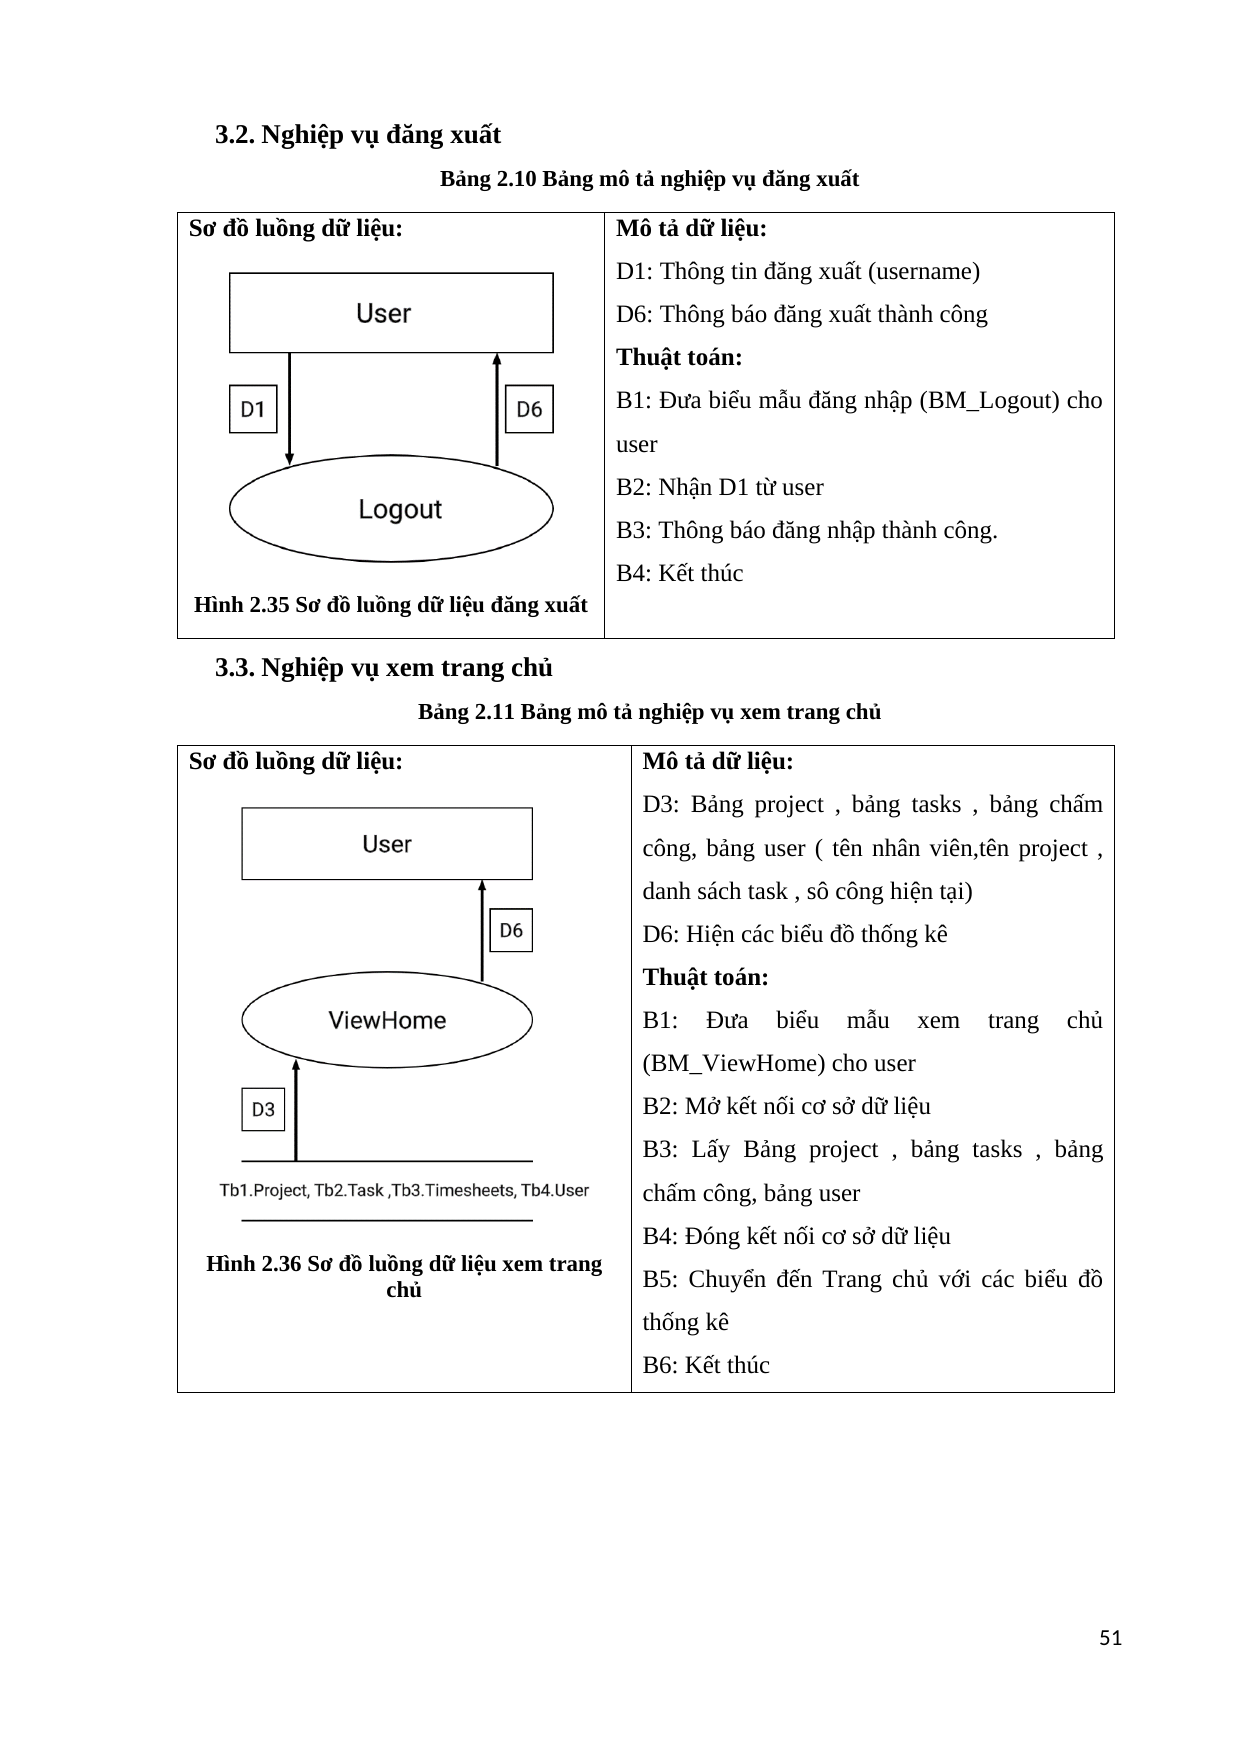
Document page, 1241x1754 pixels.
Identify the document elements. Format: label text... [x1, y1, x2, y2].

text Bảng 2.10 Bảng mô tả nghiệp vụ đăng xuất [177, 165, 1122, 191]
text Bảng 2.11 Bảng mô tả nghiệp vụ xem trang chủ [177, 698, 1122, 724]
picture [210, 789, 598, 1237]
table_header Mô tả dữ liệu: D1: Thông tin đăng xuất (username) D6: Thông báo đăng xuất thành công Thuật toán: B1: Đưa biểu mẫu đăng nhập (BM_Logout) cho user B2: Nhận D1 từ user B3: Thông báo đăng nhập thành công. B4: Kết thúc [605, 213, 1114, 638]
picture [205, 256, 577, 577]
list Nghiệp vụ đăng xuất [215, 118, 1122, 149]
table_header Sơ đồ luồng dữ liệu: Hình 2.30 Sơ đồ luồng dữ liệu đăng xuất [178, 213, 604, 638]
table_header Sơ đồ luồng dữ liệu: Hình 2.31 Sơ đồ luồng dữ liệu xem trang chủ [178, 746, 631, 1392]
table_header Mô tả dữ liệu: D3: Bảng project , bảng tasks , bảng chấm công, bảng user ( tên nhân viên,tên project , danh sách task , sô công hiện tại) D6: Hiện các biểu đồ thống kê Thuật toán: B1: Đưa biểu mẫu xem trang chủ (BM_ViewHome) cho user B2: Mở kết nối cơ sở dữ liệu B3: Lấy Bảng project , bảng tasks , bảng chấm công, bảng user B4: Đóng kết nối cơ sở dữ liệu B5: Chuyển đến Trang chủ với các biểu đồ thống kê B6: Kết thúc [632, 746, 1114, 1392]
list Nghiệp vụ xem trang chủ [215, 651, 1122, 683]
